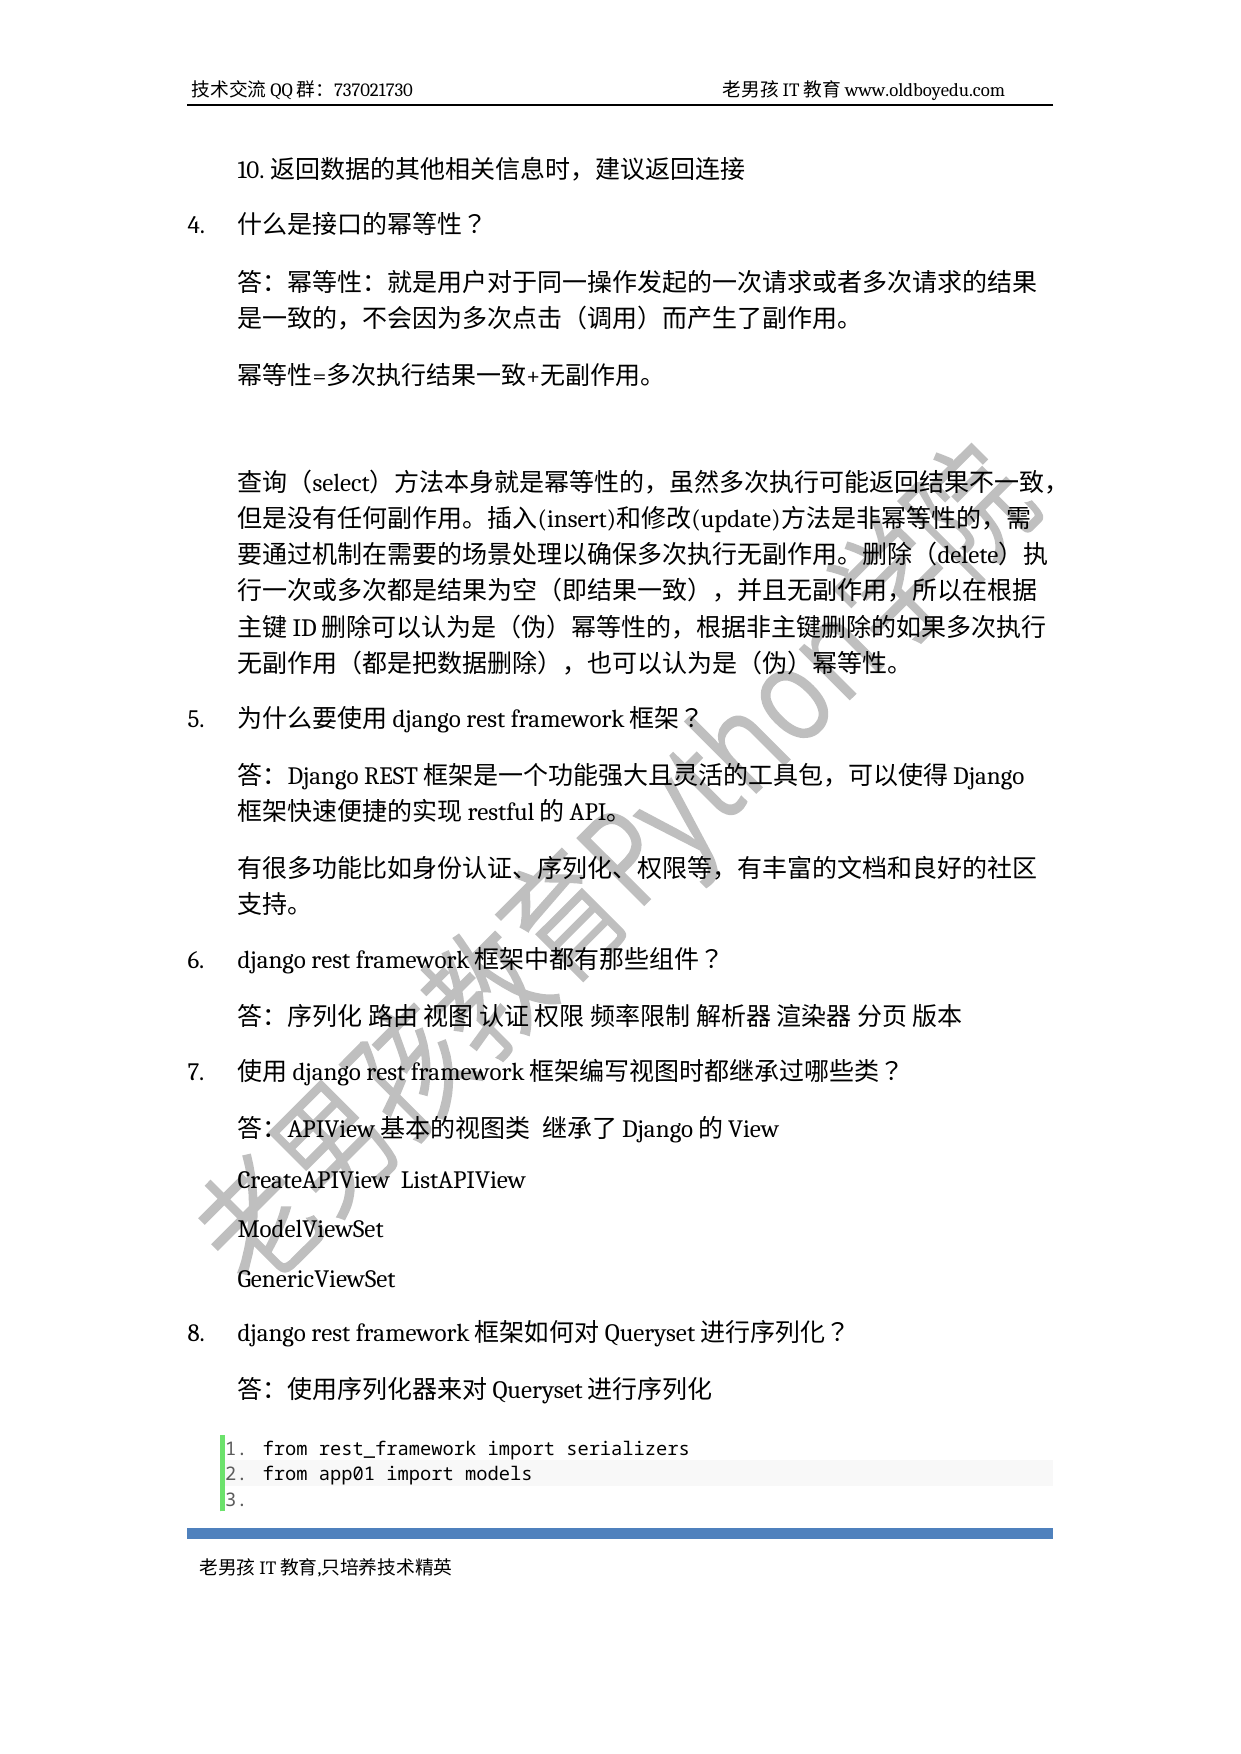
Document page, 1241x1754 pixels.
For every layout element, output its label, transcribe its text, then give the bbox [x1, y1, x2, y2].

list 为什么要使用django rest framework框架？ [187, 700, 1053, 734]
text 答：APIView 基本的视图类 继承了Django的View [237, 1109, 1053, 1145]
text 查询（select）方法本身就是幂等性的，虽然多次执行可能返回结果不一致，但是没有任何副作用。插入(insert)和修改(update)方法是非幂等性的，需要通过机制在需要的场景处理以确保多次执行无副作用。删除（delete）执行一次或多次都是结果为空（即结果一致），并且无副作用，所以在根据主键ID删除可以认为是（伪）幂等性的，根据非主键删除的如果多次执行无副作用（都是把数据删除），也可以认为是（伪）幂等性。 [237, 462, 1053, 679]
list from rest_framework import serializers [225, 1435, 1053, 1460]
text 答：序列化 路由 视图 认证 权限 频率限制 解析器 渲染器 分页 版本 [237, 997, 1053, 1033]
text 答：Django REST框架是一个功能强大且灵活的工具包，可以使得Django框架快速便捷的实现restful的API。 [237, 755, 1053, 828]
text 有很多功能比如身份认证、序列化、权限等，有丰富的文档和良好的社区支持。 [237, 848, 1053, 921]
list 使用django rest framework框架编写视图时都继承过哪些类？ [187, 1054, 1053, 1088]
list from app01 import models [225, 1460, 1053, 1486]
list django rest framework框架如何对Queryset进行序列化？ [187, 1314, 1053, 1349]
text 幂等性=多次执行结果一致+无副作用。 [237, 355, 1053, 392]
text 答：使用序列化器来对Queryset进行序列化 [237, 1369, 1053, 1406]
list 什么是接口的幂等性？ [187, 207, 1053, 241]
text GenericViewSet [237, 1265, 1053, 1294]
text 答：幂等性：就是用户对于同一操作发起的一次请求或者多次请求的结果是一致的，不会因为多次点击（调用）而产生了副作用。 [237, 262, 1053, 334]
list django rest framework框架中都有那些组件？ [187, 942, 1053, 976]
text CreateAPIView ListAPIView [237, 1166, 1053, 1194]
text ModelViewSet [237, 1215, 1053, 1244]
text 10. 返回数据的其他相关信息时，建议返回连接 [237, 150, 1053, 186]
